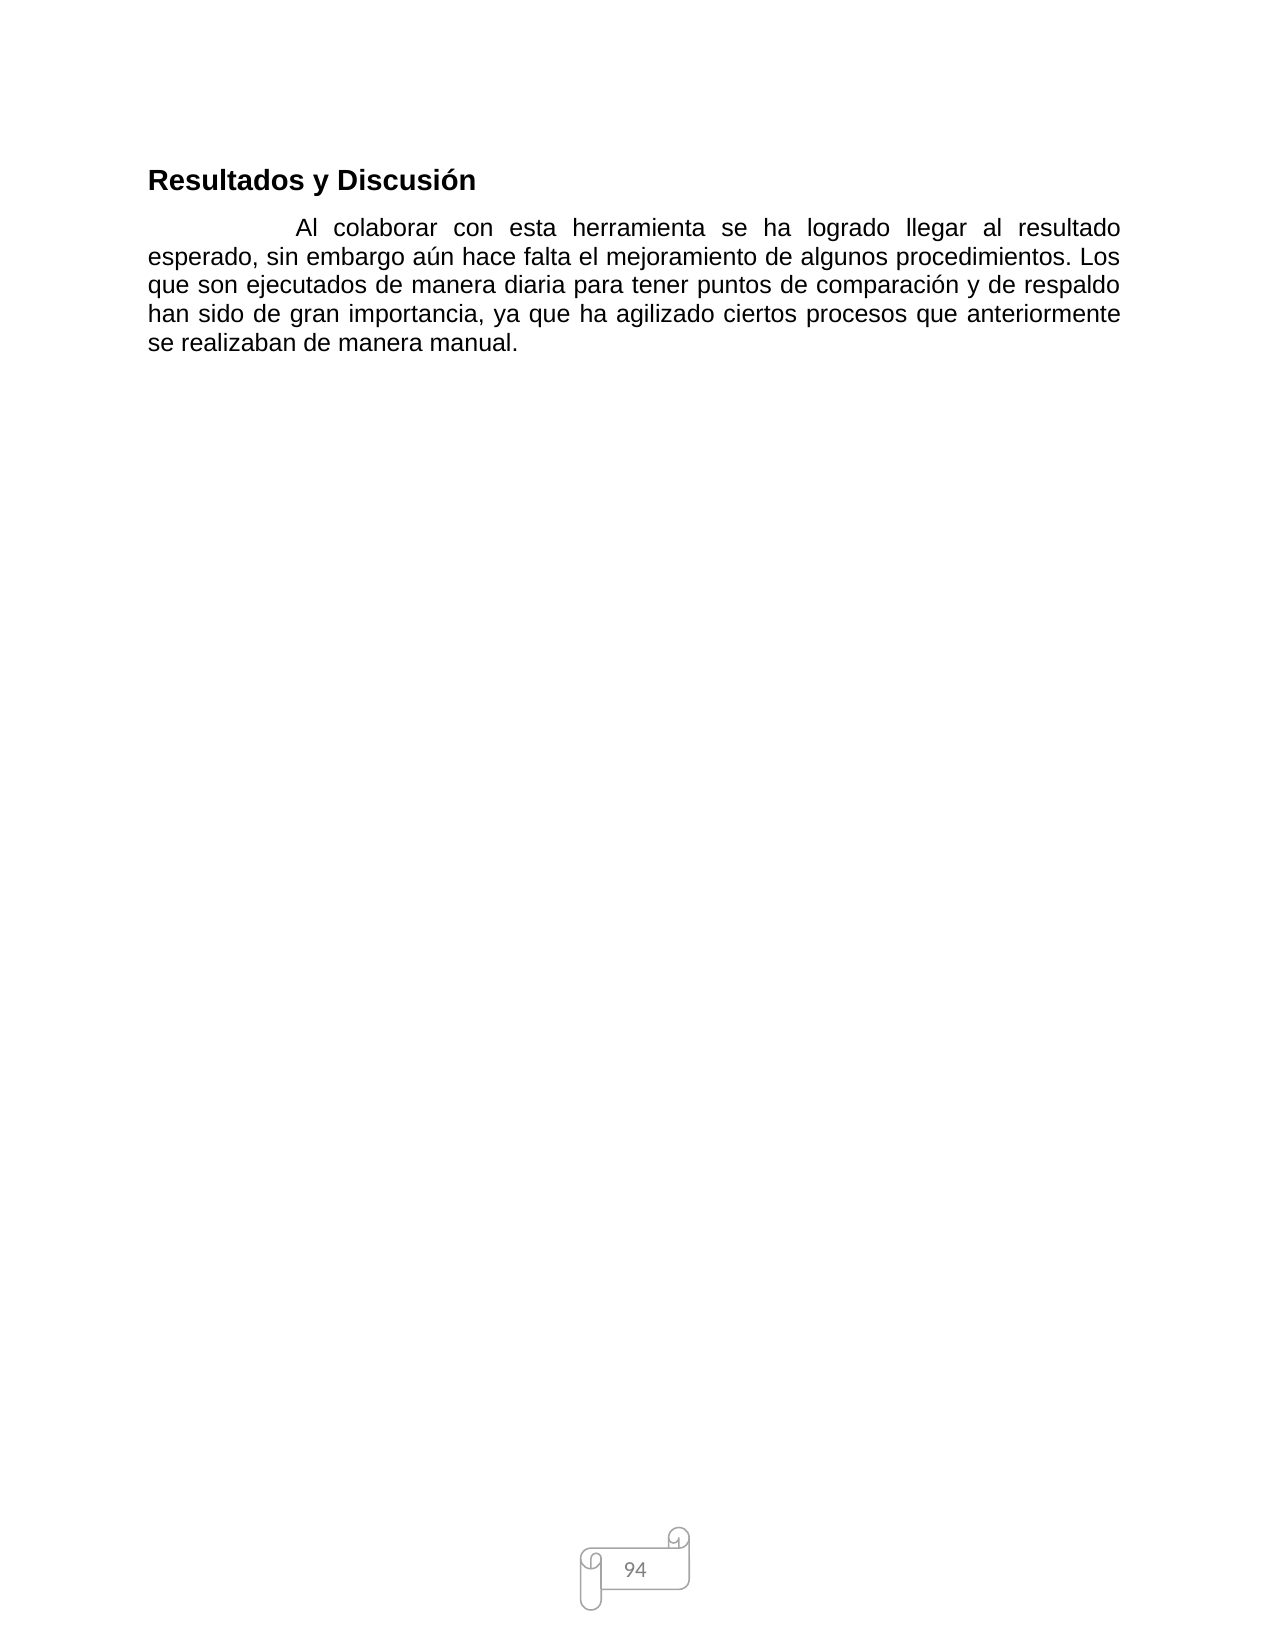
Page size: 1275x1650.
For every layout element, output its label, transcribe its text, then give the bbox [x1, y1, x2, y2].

text Al colaborar con esta herramienta se ha logrado llegar al resultado esperado, sin embargo aún hace falta el mejoramiento de algunos procedimientos. Los que son ejecutados de manera diaria para tener puntos de comparación y de respaldo han sido de gran importancia, ya que ha agilizado ciertos procesos que anteriormente se realizaban de manera manual. [148, 213, 1122, 356]
text Resultados y Discusión [148, 162, 1122, 196]
